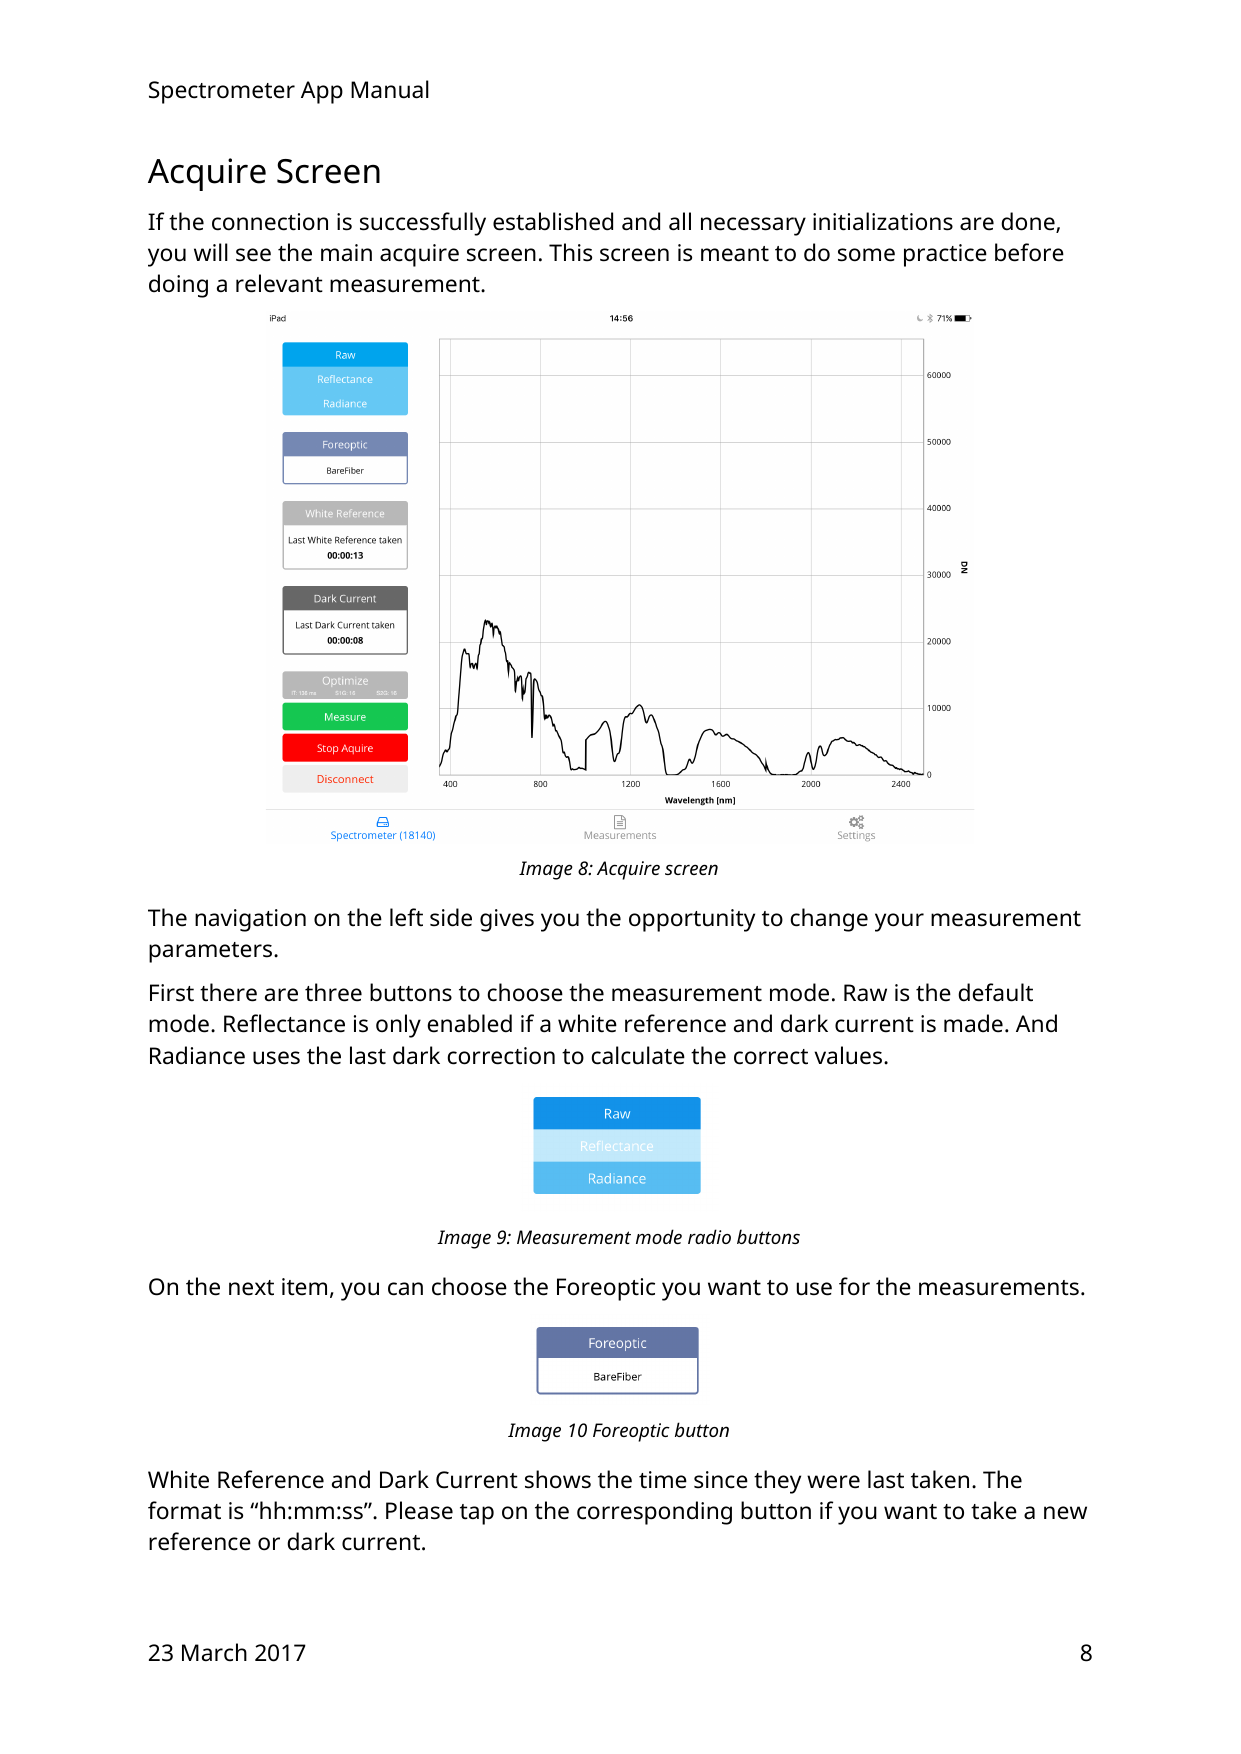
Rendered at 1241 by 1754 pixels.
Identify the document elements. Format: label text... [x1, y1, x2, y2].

picture [265, 311, 975, 844]
text Image 8: Acquire screen [148, 856, 1093, 881]
text The navigation on the left side gives you the opportunity to change your measurement parameters. [148, 902, 1093, 964]
subtitle Acquire Screen [148, 148, 1093, 193]
picture [530, 1314, 710, 1405]
text Image 10 Foreoptic button [148, 1417, 1093, 1443]
text If the connection is successfully established and all necessary initializations are done, you will see the main acquire screen. This screen is meant to do some practice before doing a relevant measurement. [148, 206, 1093, 299]
text Image 9: Measurement mode radio buttons [148, 1224, 1093, 1250]
text White Reference and Dark Current shows the time since they were last taken. The format is “hh:mm:ss”. Please tap on the corresponding button if you want to take a new reference or dark current. [148, 1464, 1093, 1557]
text On the next item, you can choose the Foreoptic you want to use for the measurements. [148, 1271, 1093, 1302]
picture [521, 1083, 720, 1212]
text First there are three buttons to choose the measurement mode. Raw is the default mode. Reflectance is only enabled if a white reference and dark current is made. And Radiance uses the last dark correction to calculate the correct values. [148, 977, 1093, 1071]
